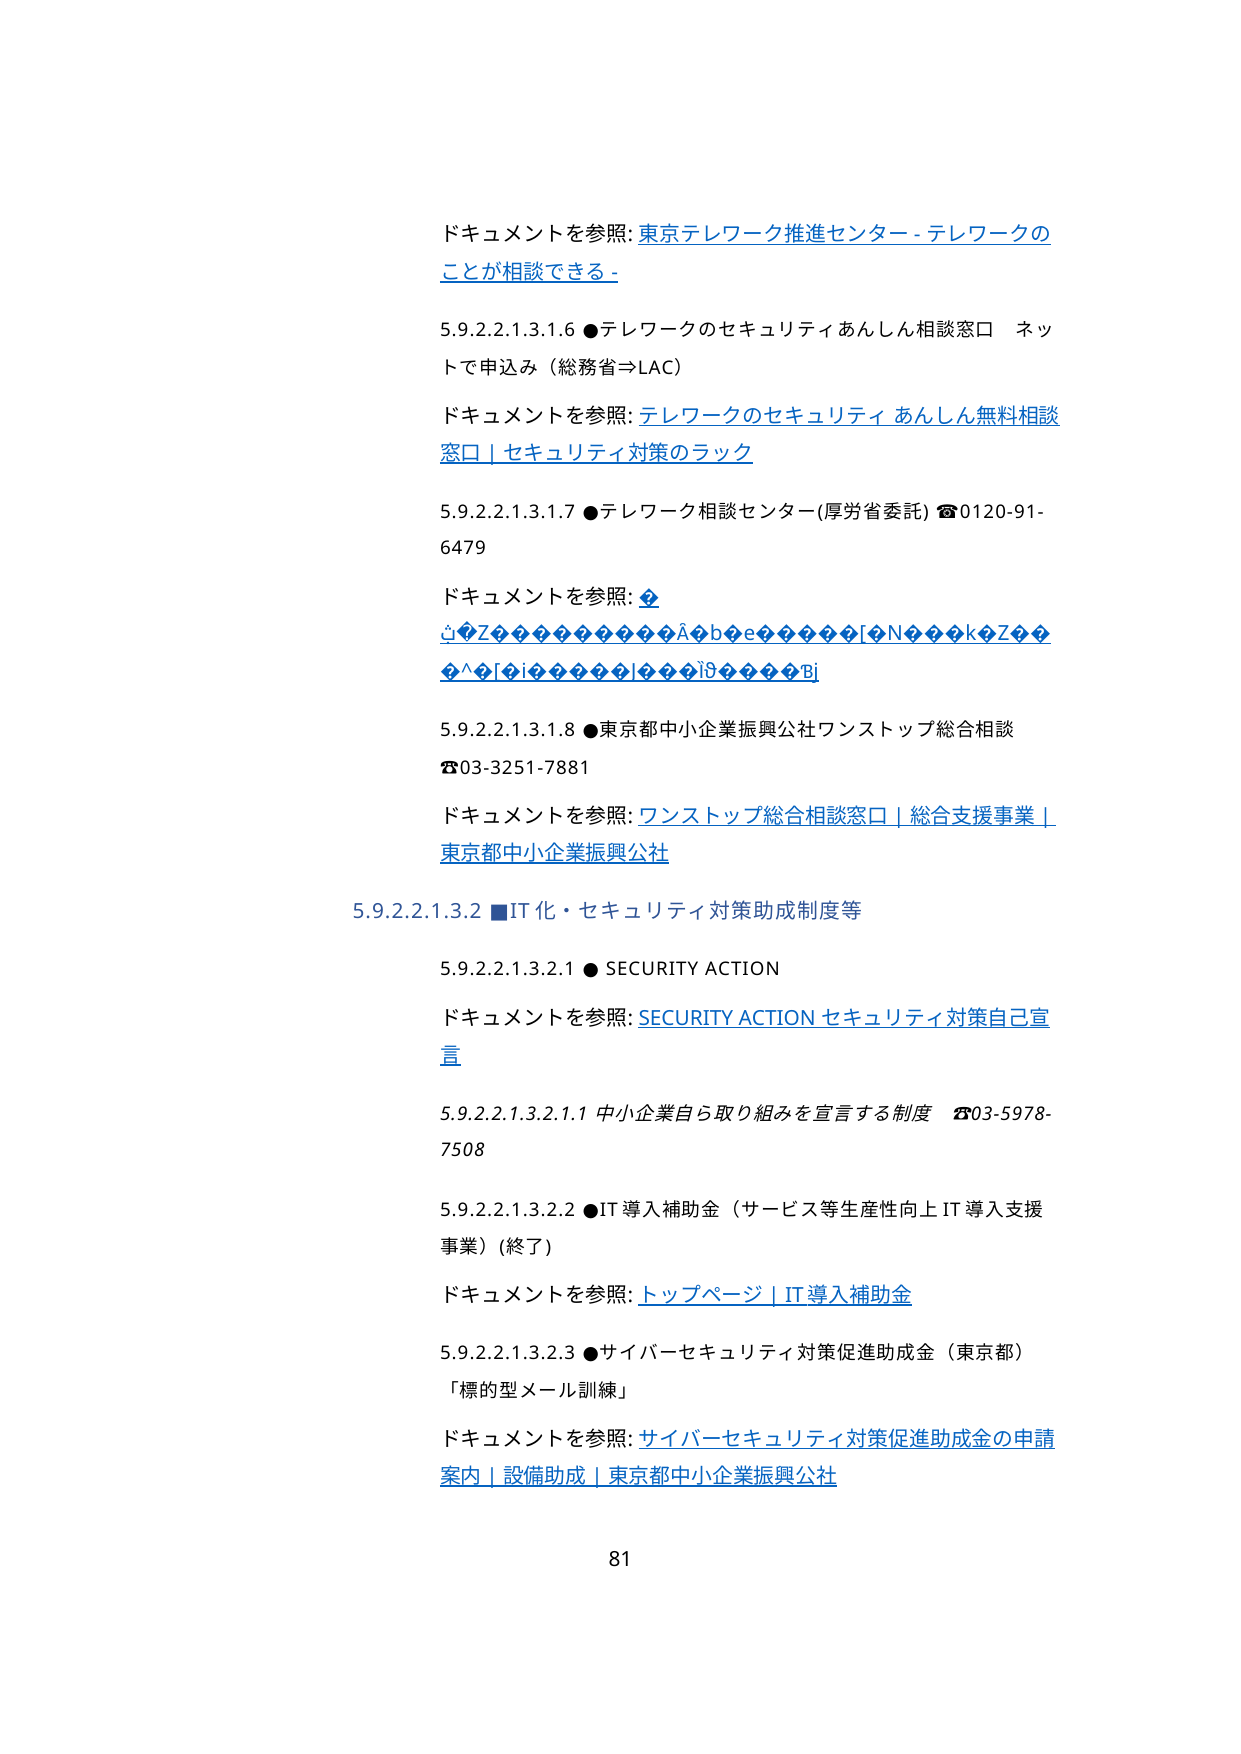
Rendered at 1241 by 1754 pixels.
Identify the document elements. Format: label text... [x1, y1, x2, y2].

text ドキュメントを参照: サイバーセキュリティ対策促進助成金の申請案内 | 設備助成 | 東京都中小企業振興公社 [440, 1418, 1063, 1493]
text ドキュメントを参照: SECURITY ACTION セキュリティ対策自己宣言 [440, 997, 1063, 1072]
text ドキュメントを参照: トップページ | IT導入補助金 [440, 1274, 1063, 1312]
text ■IT化・セキュリティ対策助成制度等 [352, 891, 1063, 929]
text ドキュメントを参照: テレワークのセキュリティ あんしん無料相談窓口 | セキュリティ対策のラック [440, 395, 1063, 470]
text ●東京都中小企業振興公社ワンストップ総合相談☎03-3251-7881 [440, 710, 1063, 785]
text ●テレワーク相談センター(厚労省委託) ☎0120-91-6479 [440, 491, 1063, 566]
text ●サイバーセキュリティ対策促進助成金（東京都）「標的型メール訓練」 [440, 1333, 1063, 1408]
text ドキュメントを参照: ワンストップ総合相談窓口 | 総合支援事業 | 東京都中小企業振興公社 [440, 795, 1063, 870]
text ●テレワークのセキュリティあんしん相談窓口 ネットで申込み（総務省⇒LAC） [440, 310, 1063, 385]
text ●IT導入補助金（サービス等生産性向上IT導入支援事業）(終了) [440, 1189, 1063, 1264]
text ドキュメントを参照: 東京テレワーク推進センター - テレワークのことが相談できる - [440, 214, 1063, 289]
text ドキュメントを参照: �ݑ�Ζ���������Ȃ�b�e�����[�N���k�Z���^�[�i�����J���Ȉϑ����Ɓj [440, 577, 1063, 689]
text ● SECURITY ACTION [440, 949, 1063, 987]
text 中小企業自ら取り組みを宣言する制度 ☎03-5978-7508 [440, 1093, 1063, 1168]
